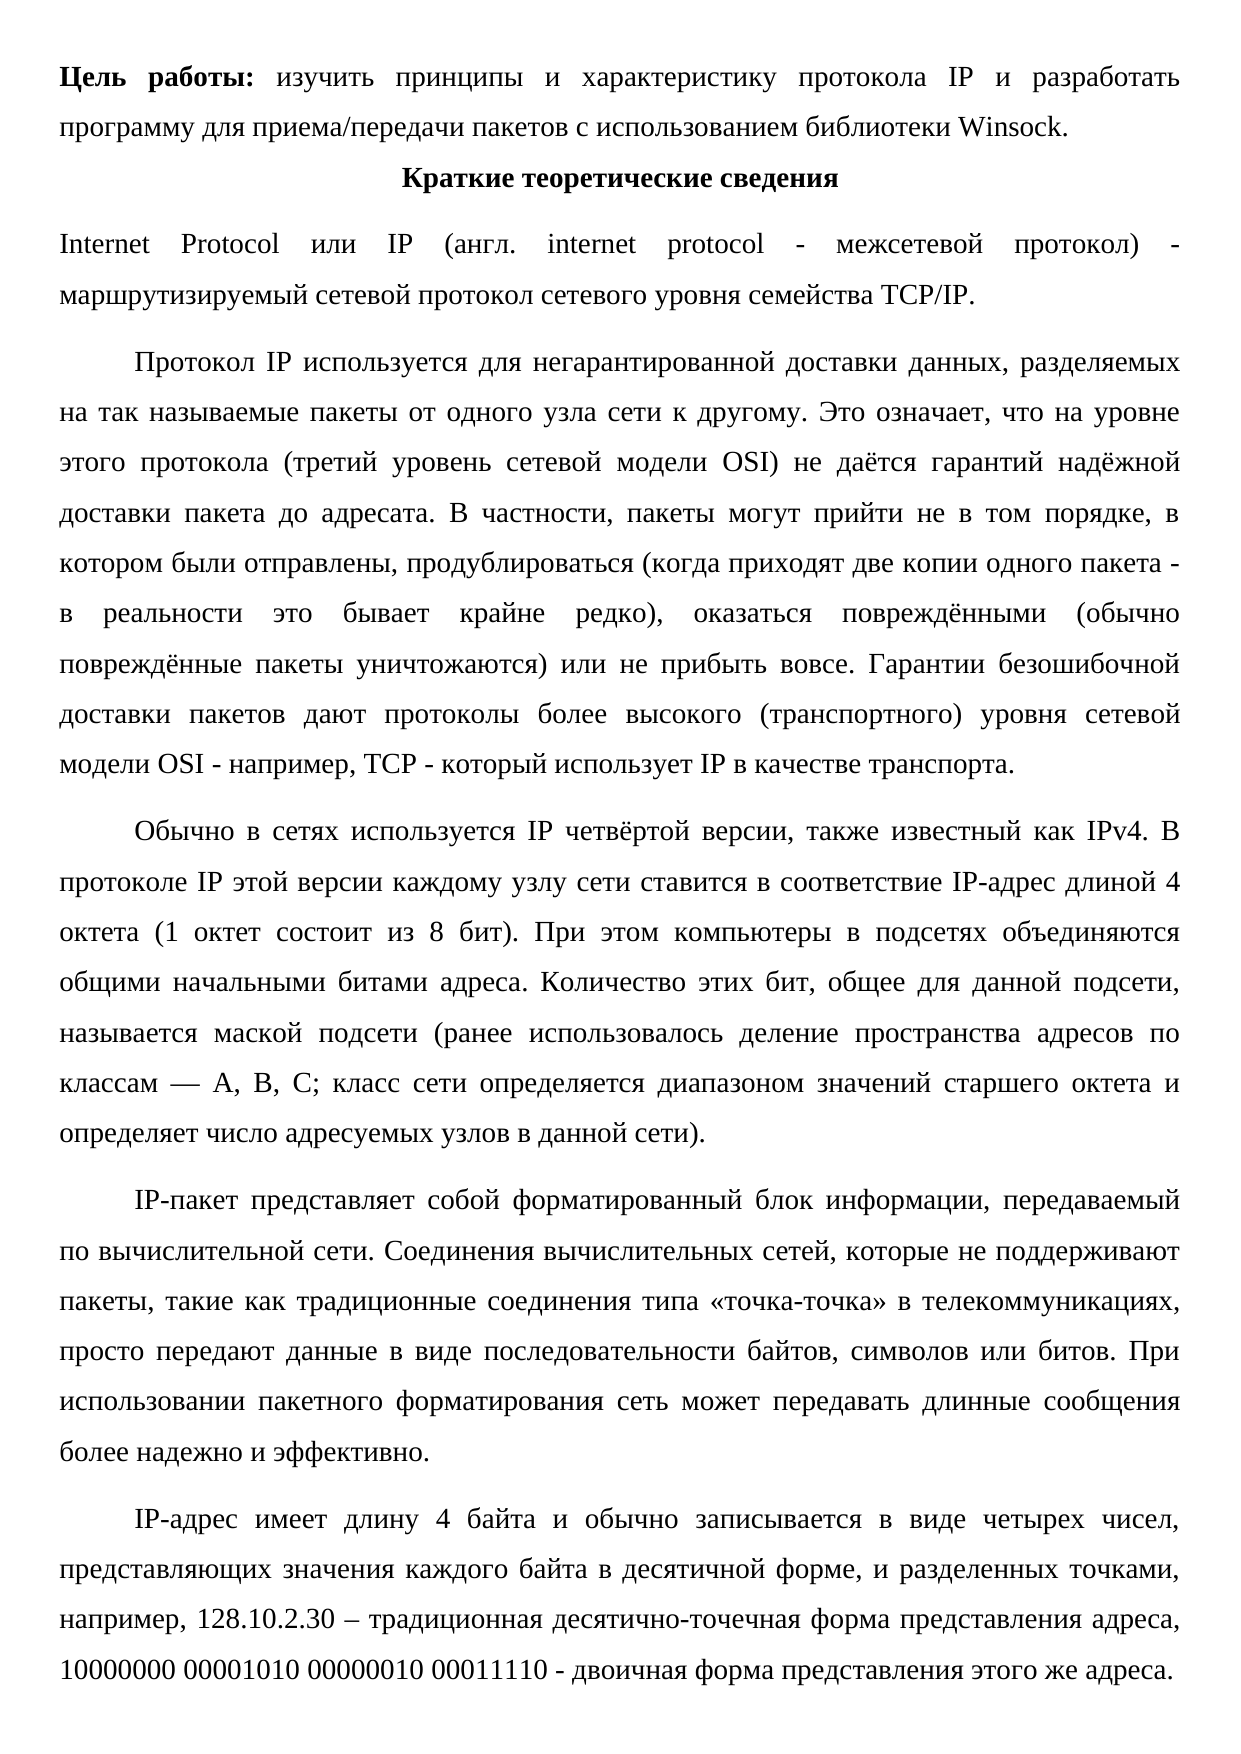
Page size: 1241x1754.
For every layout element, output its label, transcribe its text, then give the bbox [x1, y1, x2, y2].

text Краткие теоретические сведения [59, 160, 1181, 193]
text Цель работы: изучить принципы и характеристику протокола IP и разработать программу для приема/передачи пакетов с использованием библиотеки Winsock. [59, 59, 1181, 143]
text Internet Protocol или IP (англ. internet protocol - межсетевой протокол) - маршрутизируемый сетевой протокол сетевого уровня семейства TCP/IP. [59, 227, 1181, 311]
text Протокол IP используется для негарантированной доставки данных, разделяемых на так называемые пакеты от одного узла сети к другому. Это означает, что на уровне этого протокола (третий уровень сетевой модели OSI) не даётся гарантий надёжной доставки пакета до адресата. В частности, пакеты могут прийти не в том порядке, в котором были отправлены, продублироваться (когда приходят две копии одного пакета - в реальности это бывает крайне редко), оказаться повреждёнными (обычно повреждённые пакеты уничтожаются) или не прибыть вовсе. Гарантии безошибочной доставки пакетов дают протоколы более высокого (транспортного) уровня сетевой модели OSI - например, TCP - который использует IP в качестве транспорта. [59, 344, 1181, 780]
text IP-пакет представляет собой форматированный блок информации, передаваемый по вычислительной сети. Соединения вычислительных сетей, которые не поддерживают пакеты, такие как традиционные соединения типа «точка-точка» в телекоммуникациях, просто передают данные в виде последовательности байтов, символов или битов. При использовании пакетного форматирования сеть может передавать длинные сообщения более надежно и эффективно. [59, 1182, 1181, 1467]
text IP-адрес имеет длину 4 байта и обычно записывается в виде четырех чисел, представляющих значения каждого байта в десятичной форме, и разделенных точками, например, 128.10.2.30 – традиционная десятично-точечная форма представления адреса, 10000000 00001010 00000010 00011110 - двоичная форма представления этого же адреса. [59, 1501, 1181, 1685]
text Обычно в сетях используется IP четвёртой версии, также известный как IPv4. В протоколе IP этой версии каждому узлу сети ставится в соответствие IP-адрес длиной 4 октета (1 октет состоит из 8 бит). При этом компьютеры в подсетях объединяются общими начальными битами адреса. Количество этих бит, общее для данной подсети, называется маской подсети (ранее использовалось деление пространства адресов по классам — A, B, C; класс сети определяется диапазоном значений старшего октета и определяет число адресуемых узлов в данной сети). [59, 813, 1181, 1149]
